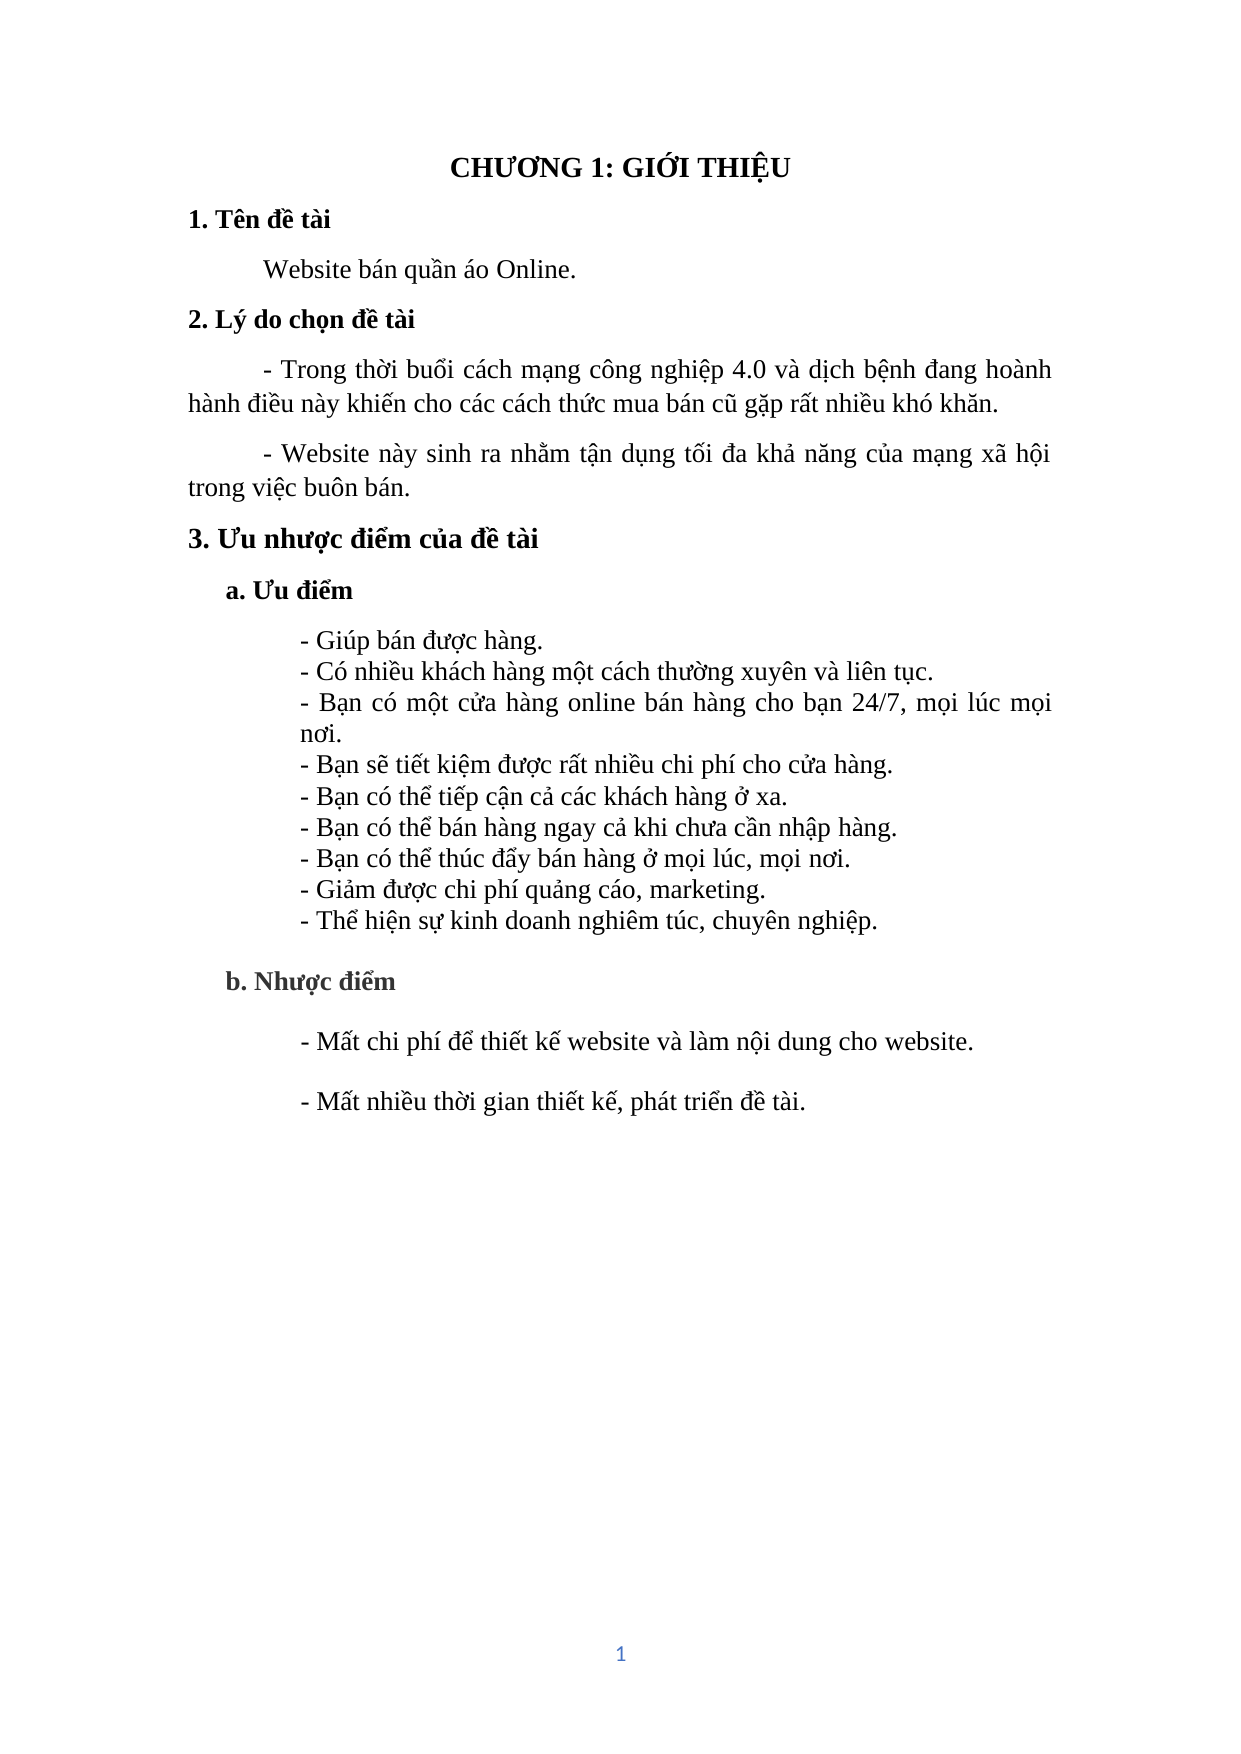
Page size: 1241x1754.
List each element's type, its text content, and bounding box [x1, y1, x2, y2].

text - Bạn sẽ tiết kiệm được rất nhiều chi phí cho cửa hàng. [300, 748, 1053, 780]
text - Giảm được chi phí quảng cáo, marketing. [300, 873, 1053, 904]
text - Trong thời buổi cách mạng công nghiệp 4.0 và dịch bệnh đang hoành hành điều này khiến cho các cách thức mua bán cũ gặp rất nhiều khó khăn. [188, 353, 1053, 418]
text - Bạn có thể tiếp cận cả các khách hàng ở xa. [300, 780, 1053, 811]
text - Bạn có thể thúc đẩy bán hàng ở mọi lúc, mọi nơi. [300, 842, 1053, 873]
text - Mất chi phí để thiết kế website và làm nội dung cho website. [300, 1025, 1053, 1056]
text - Bạn có thể bán hàng ngay cả khi chưa cần nhập hàng. [300, 811, 1053, 842]
text - Có nhiều khách hàng một cách thường xuyên và liên tục. [300, 655, 1053, 686]
text CHƯƠNG 1: GIỚI THIỆU [188, 150, 1053, 183]
text - Website này sinh ra nhằm tận dụng tối đa khả năng của mạng xã hội trong việc buôn bán. [188, 437, 1053, 502]
text 1. Tên đề tài [188, 203, 1053, 234]
text Website bán quần áo Online. [188, 253, 1053, 284]
text - Bạn có một cửa hàng online bán hàng cho bạn 24/7, mọi lúc mọi nơi. [300, 686, 1053, 748]
text - Giúp bán được hàng. [300, 624, 1053, 655]
text a. Ưu điểm [188, 574, 1053, 605]
text 2. Lý do chọn đề tài [188, 303, 1053, 334]
text 3. Ưu nhược điểm của đề tài [188, 521, 1053, 554]
text - Thể hiện sự kinh doanh nghiêm túc, chuyên nghiệp. [300, 904, 1053, 935]
text b. Nhược điểm [225, 964, 1053, 996]
text - Mất nhiều thời gian thiết kế, phát triển đề tài. [300, 1085, 1053, 1116]
